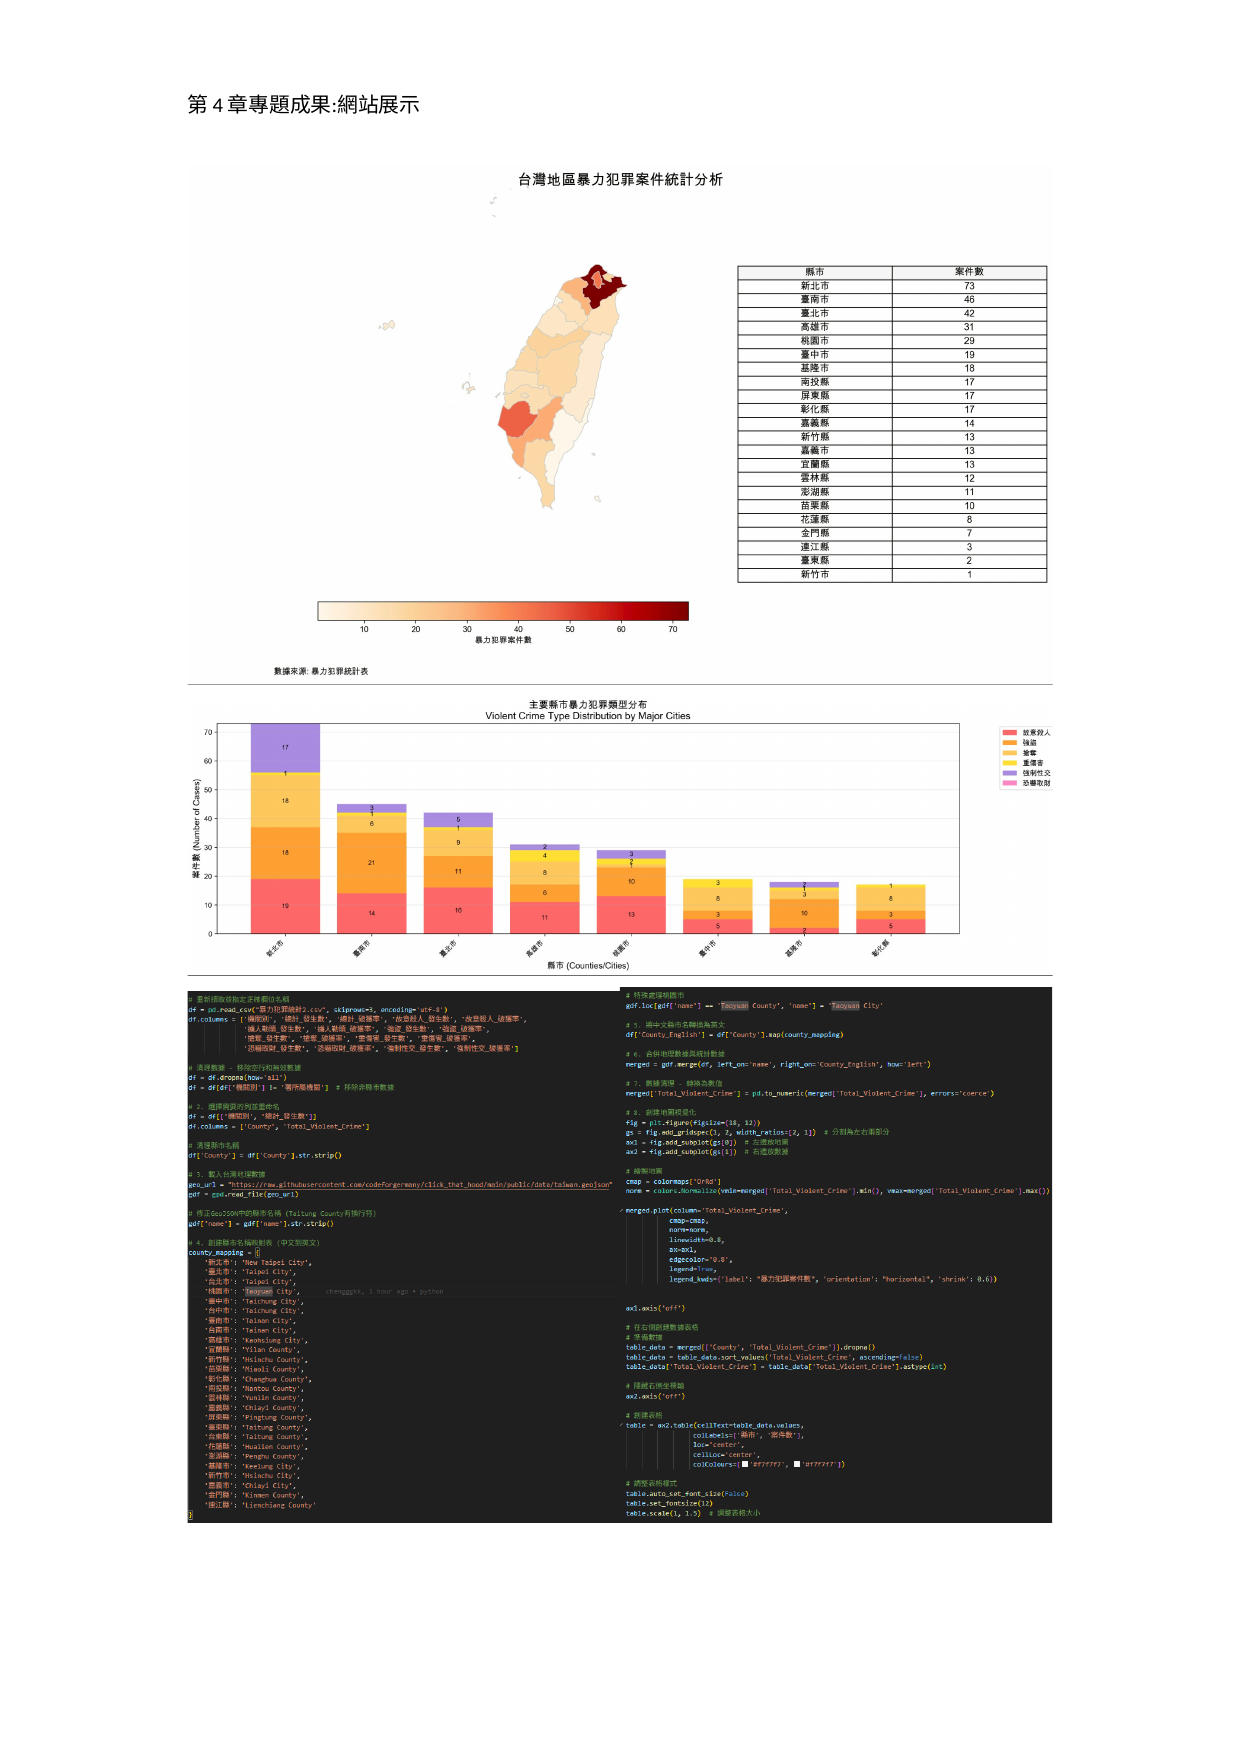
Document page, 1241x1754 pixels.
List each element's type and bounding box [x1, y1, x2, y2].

picture [187, 987, 1053, 1523]
picture [187, 164, 1053, 685]
picture [187, 698, 1053, 976]
